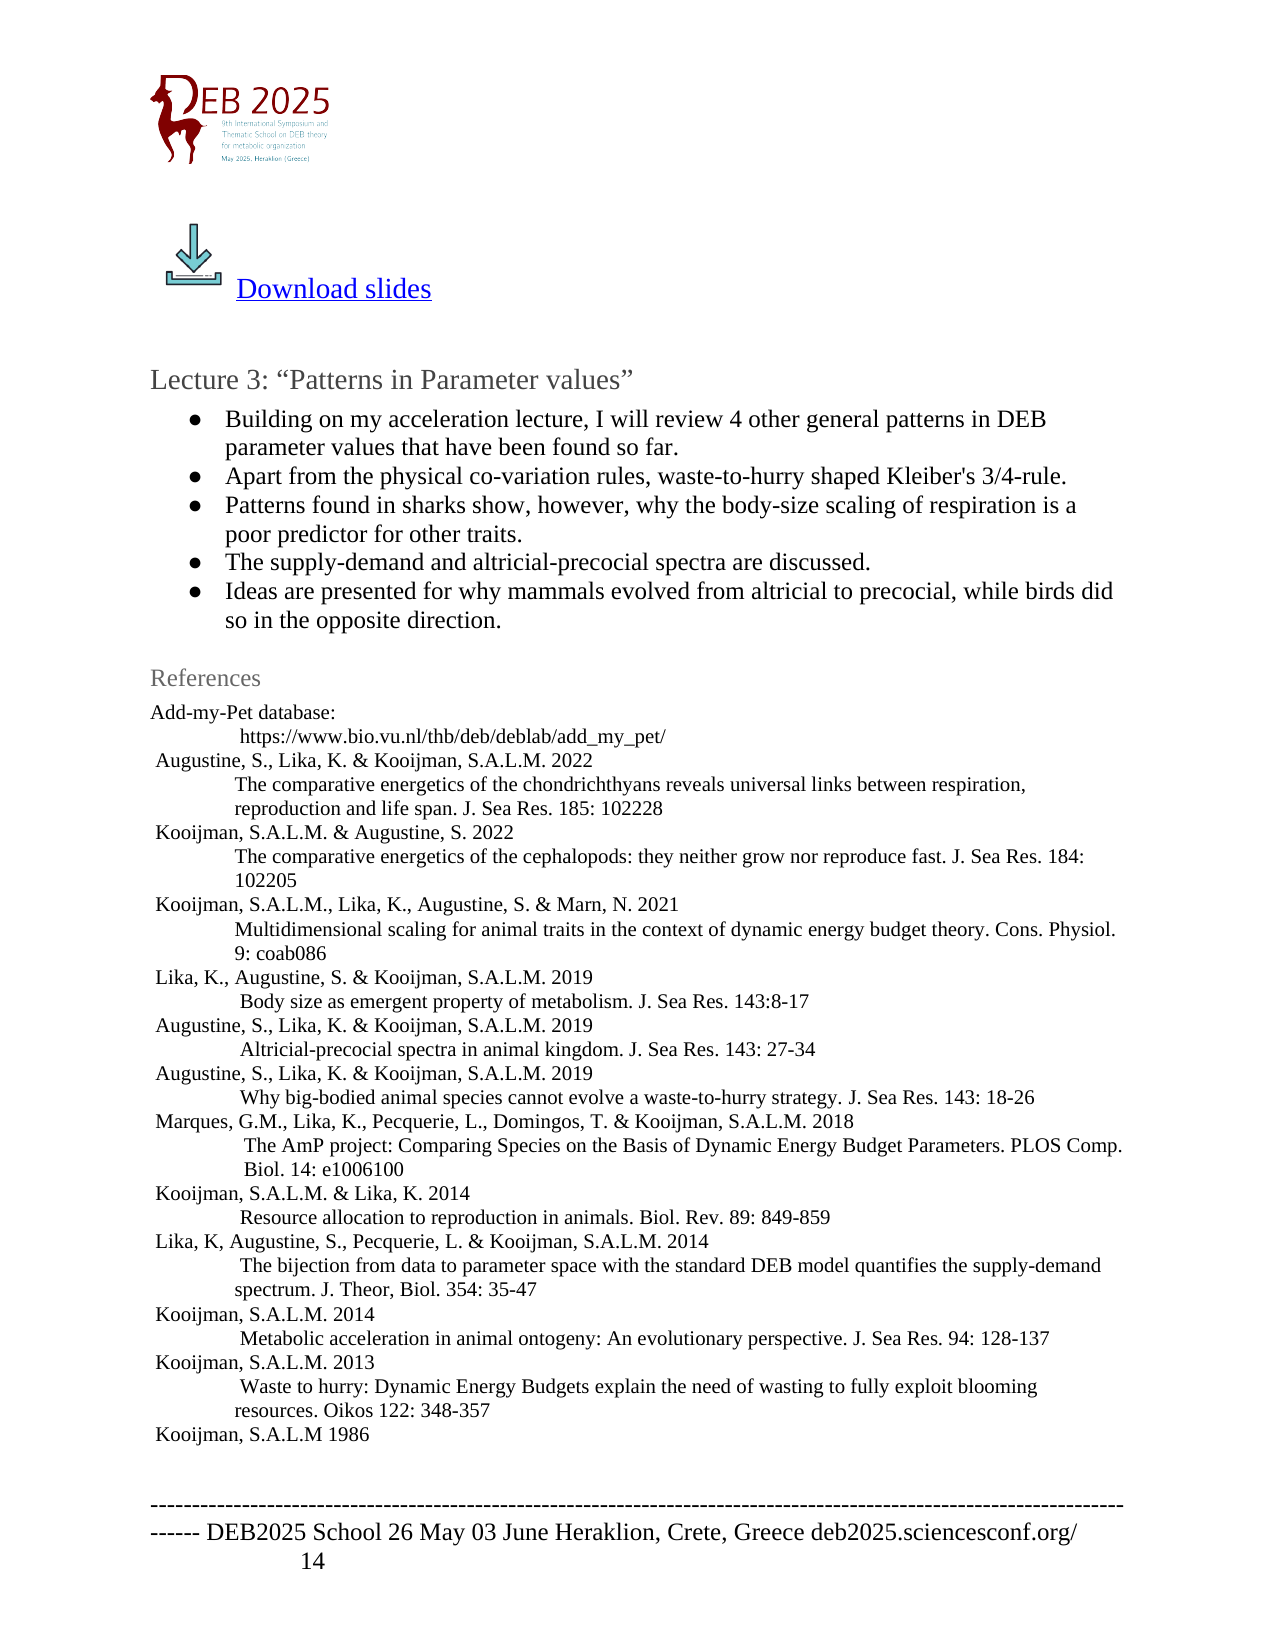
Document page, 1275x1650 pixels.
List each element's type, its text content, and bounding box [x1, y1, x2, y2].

text Lika, K, Augustine, S., Pecquerie, L. & Kooijman, S.A.L.M. 2014 [150, 1229, 1125, 1253]
list Apart from the physical co-variation rules, waste-to-hurry shaped Kleiber's 3/4-rule. [187, 461, 1125, 490]
text Add-my-Pet database: [150, 700, 1125, 724]
text The comparative energetics of the chondrichthyans reveals universal links between respiration, reproduction and life span. J. Sea Res. 185: 102228 [234, 772, 1125, 820]
text Kooijman, S.A.L.M. & Augustine, S. 2022 [150, 820, 1125, 844]
text Augustine, S., Lika, K. & Kooijman, S.A.L.M. 2019 [150, 1013, 1125, 1037]
text The bijection from data to parameter space with the standard DEB model quantifies the supply-demand spectrum. J. Theor, Biol. 354: 35-47 [234, 1253, 1125, 1301]
text Download slides [150, 212, 1125, 304]
text Lika, K., Augustine, S. & Kooijman, S.A.L.M. 2019 [150, 964, 1125, 989]
list The supply-demand and altricial-precocial spectra are discussed. [187, 547, 1125, 576]
text Augustine, S., Lika, K. & Kooijman, S.A.L.M. 2022 [150, 748, 1125, 772]
text Kooijman, S.A.L.M. 2013 [150, 1349, 1125, 1374]
subtitle References [150, 663, 1125, 692]
text Kooijman, S.A.L.M 1986 [150, 1422, 1125, 1446]
subtitle Lecture 3: “Patterns in Parameter values” [150, 362, 1125, 395]
text Multidimensional scaling for animal traits in the context of dynamic energy budget theory. Cons. Physiol. 9: coab086 [234, 916, 1125, 964]
text The comparative energetics of the cephalopods: they neither grow nor reproduce fast. J. Sea Res. 184: 102205 [234, 844, 1125, 892]
text Marques, G.M., Lika, K., Pecquerie, L., Domingos, T. & Kooijman, S.A.L.M. 2018 [150, 1109, 1125, 1133]
text Kooijman, S.A.L.M. & Lika, K. 2014 [150, 1181, 1125, 1205]
text Why big-bodied animal species cannot evolve a waste-to-hurry strategy. J. Sea Res. 143: 18-26 [234, 1085, 1125, 1109]
text Waste to hurry: Dynamic Energy Budgets explain the need of wasting to fully exploit blooming resources. Oikos 122: 348-357 [234, 1374, 1125, 1422]
text Metabolic acceleration in animal ontogeny: An evolutionary perspective. J. Sea Res. 94: 128-137 [234, 1326, 1125, 1349]
list Patterns found in sharks show, however, why the body-size scaling of respiration is a poor predictor for other traits. [187, 490, 1125, 547]
picture [150, 75, 329, 164]
list Ideas are presented for why mammals evolved from altricial to precocial, while birds did so in the opposite direction. [187, 576, 1125, 634]
text Altricial-precocial spectra in animal kingdom. J. Sea Res. 143: 27-34 [234, 1037, 1125, 1061]
text Kooijman, S.A.L.M. 2014 [150, 1301, 1125, 1326]
picture [150, 212, 237, 299]
text Resource allocation to reproduction in animals. Biol. Rev. 89: 849-859 [234, 1205, 1125, 1229]
text The AmP project: Comparing Species on the Basis of Dynamic Energy Budget Parameters. PLOS Comp. Biol. 14: e1006100 [244, 1133, 1125, 1181]
text Kooijman, S.A.L.M., Lika, K., Augustine, S. & Marn, N. 2021 [150, 892, 1125, 916]
list Building on my acceleration lecture, I will review 4 other general patterns in DEB parameter values that have been found so far. [187, 404, 1125, 461]
text Augustine, S., Lika, K. & Kooijman, S.A.L.M. 2019 [150, 1061, 1125, 1085]
text https://www.bio.vu.nl/thb/deb/deblab/add_my_pet/ [234, 724, 1125, 748]
text Body size as emergent property of metabolism. J. Sea Res. 143:8-17 [234, 989, 1125, 1013]
